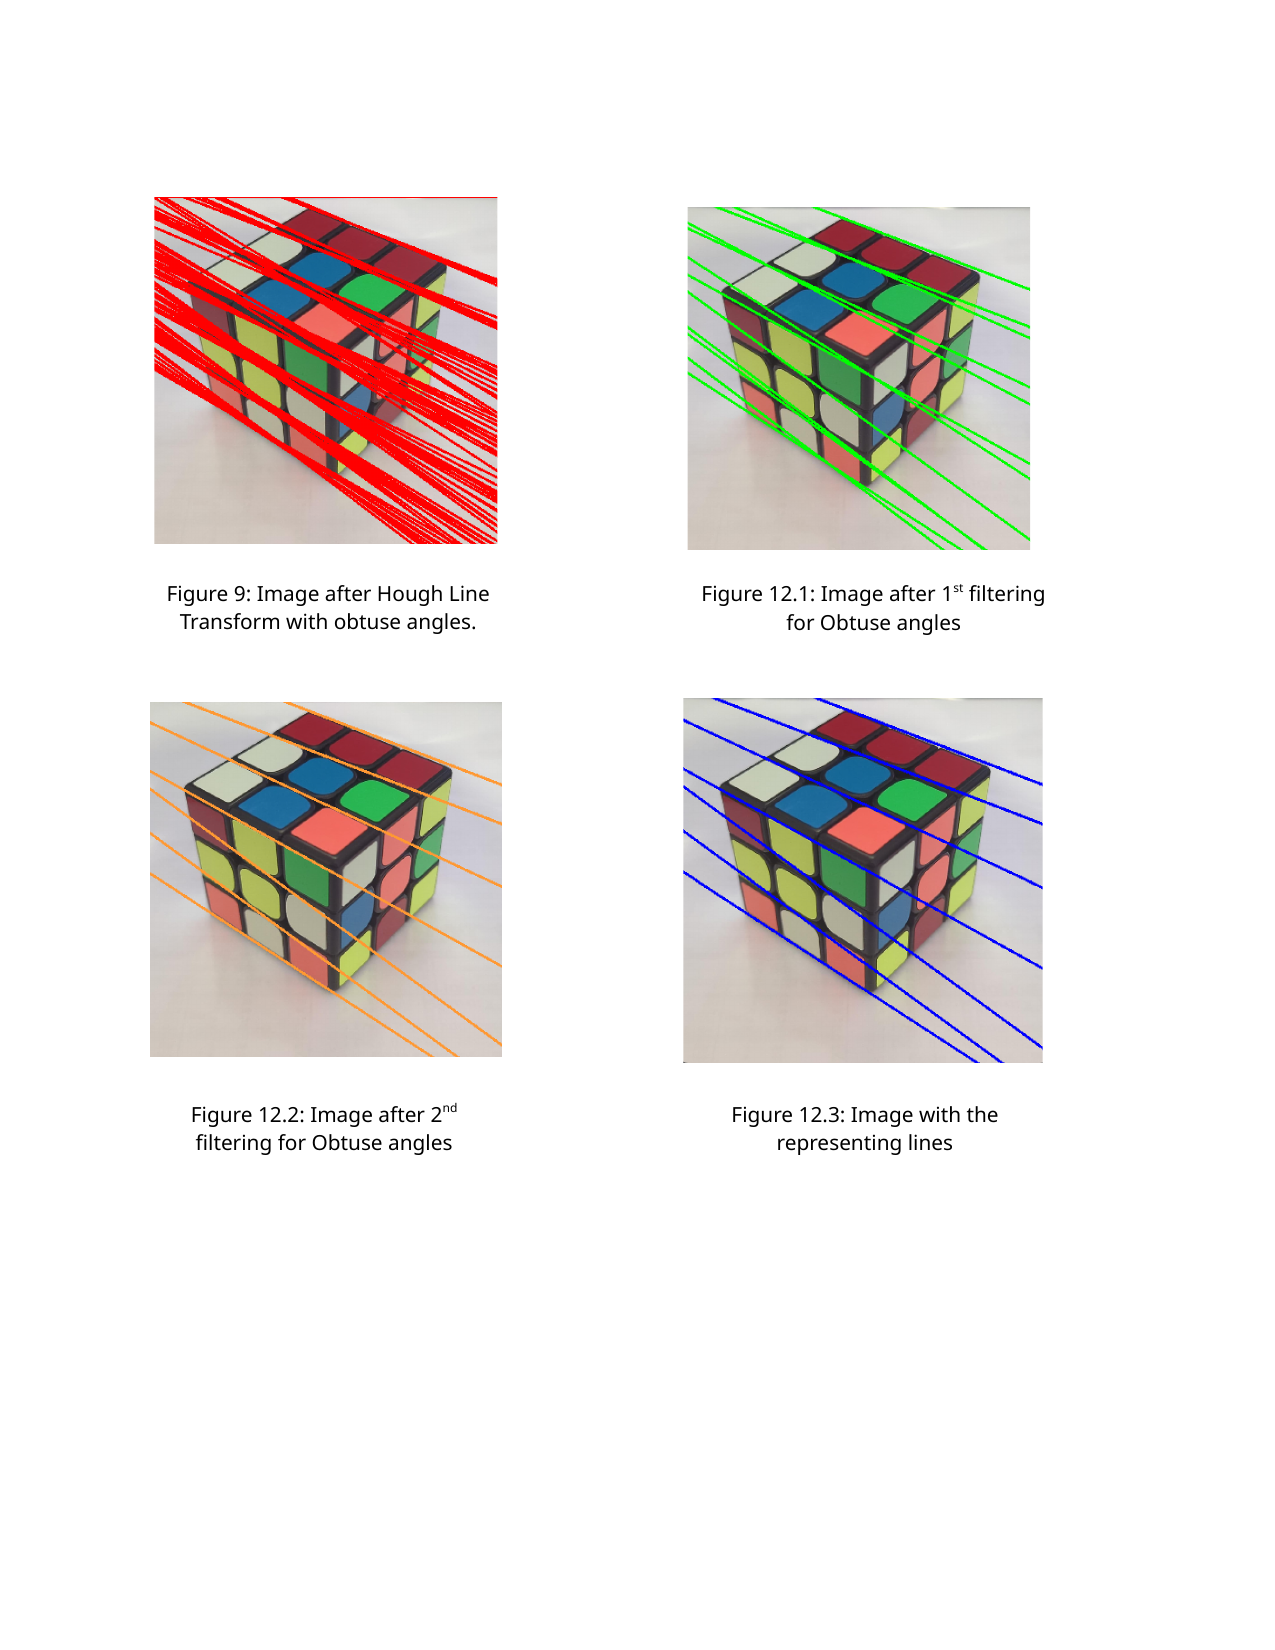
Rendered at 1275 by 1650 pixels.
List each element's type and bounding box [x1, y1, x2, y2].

picture [683, 698, 1043, 1063]
picture [154, 197, 498, 544]
picture [687, 207, 1030, 550]
picture [150, 702, 502, 1057]
